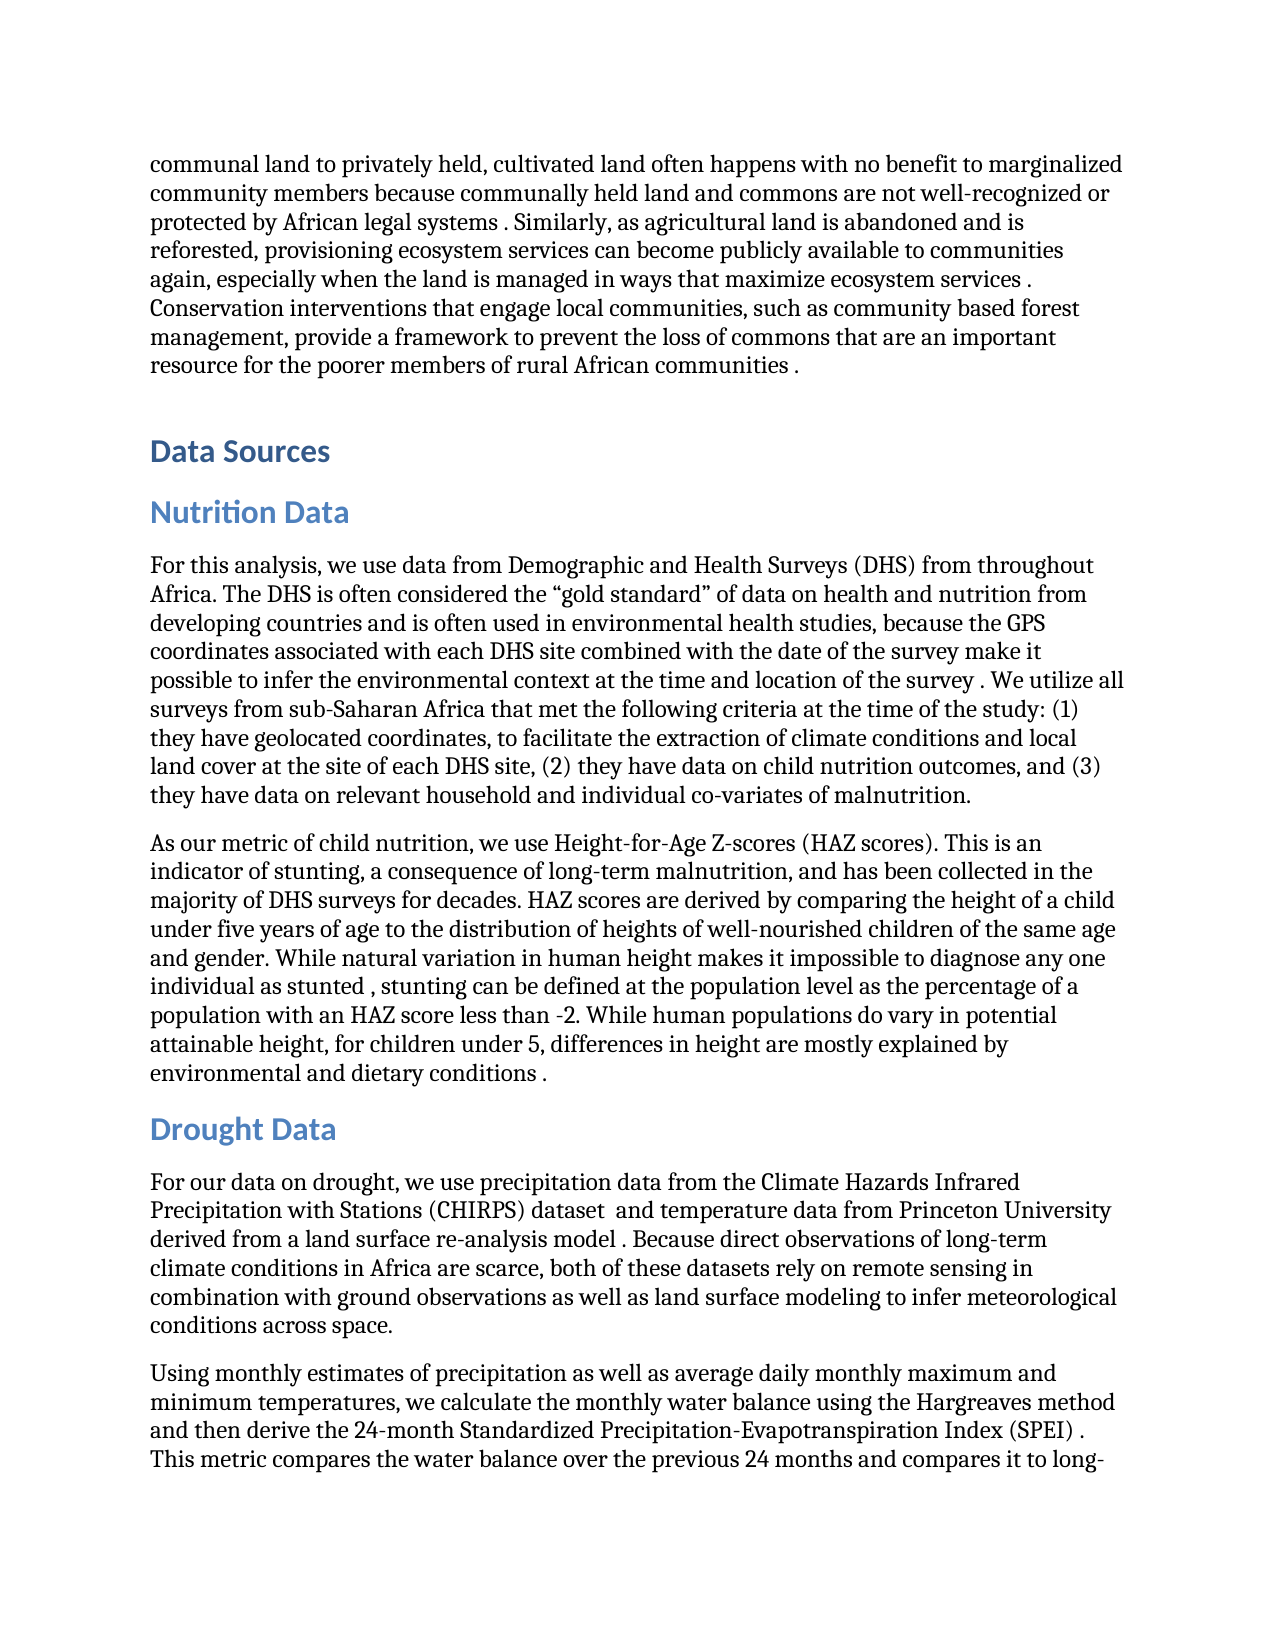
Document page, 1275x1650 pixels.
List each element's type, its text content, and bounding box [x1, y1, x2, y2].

subtitle Nutrition Data [150, 492, 1125, 532]
subtitle Drought Data [150, 1108, 1125, 1149]
text For our data on drought, we use precipitation data from the Climate Hazards Infrared Precipitation with Stations (CHIRPS) dataset and temperature data from Princeton University derived from a land surface re-analysis model . Because direct observations of long-term climate conditions in Africa are scarce, both of these datasets rely on remote sensing in combination with ground observations as well as land surface modeling to infer meteorological conditions across space. [150, 1168, 1125, 1340]
text For this analysis, we use data from Demographic and Health Surveys (DHS) from throughout Africa. The DHS is often considered the “gold standard” of data on health and nutrition from developing countries and is often used in environmental health studies, because the GPS coordinates associated with each DHS site combined with the date of the survey make it possible to infer the environmental context at the time and location of the survey . We utilize all surveys from sub-Saharan Africa that met the following criteria at the time of the study: (1) they have geolocated coordinates, to facilitate the extraction of climate conditions and local land cover at the site of each DHS site, (2) they have data on child nutrition outcomes, and (3) they have data on relevant household and individual co-variates of malnutrition. [150, 551, 1125, 810]
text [150, 1359, 1125, 1474]
text As our metric of child nutrition, we use Height-for-Age Z-scores (HAZ scores). This is an indicator of stunting, a consequence of long-term malnutrition, and has been collected in the majority of DHS surveys for decades. HAZ scores are derived by comparing the height of a child under five years of age to the distribution of heights of well-nourished children of the same age and gender. While natural variation in human height makes it impossible to diagnose any one individual as stunted , stunting can be defined at the population level as the percentage of a population with an HAZ score less than -2. While human populations do vary in potential attainable height, for children under 5, differences in height are mostly explained by environmental and dietary conditions . [150, 828, 1125, 1087]
subtitle Data Sources [150, 430, 1125, 471]
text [150, 150, 1125, 380]
